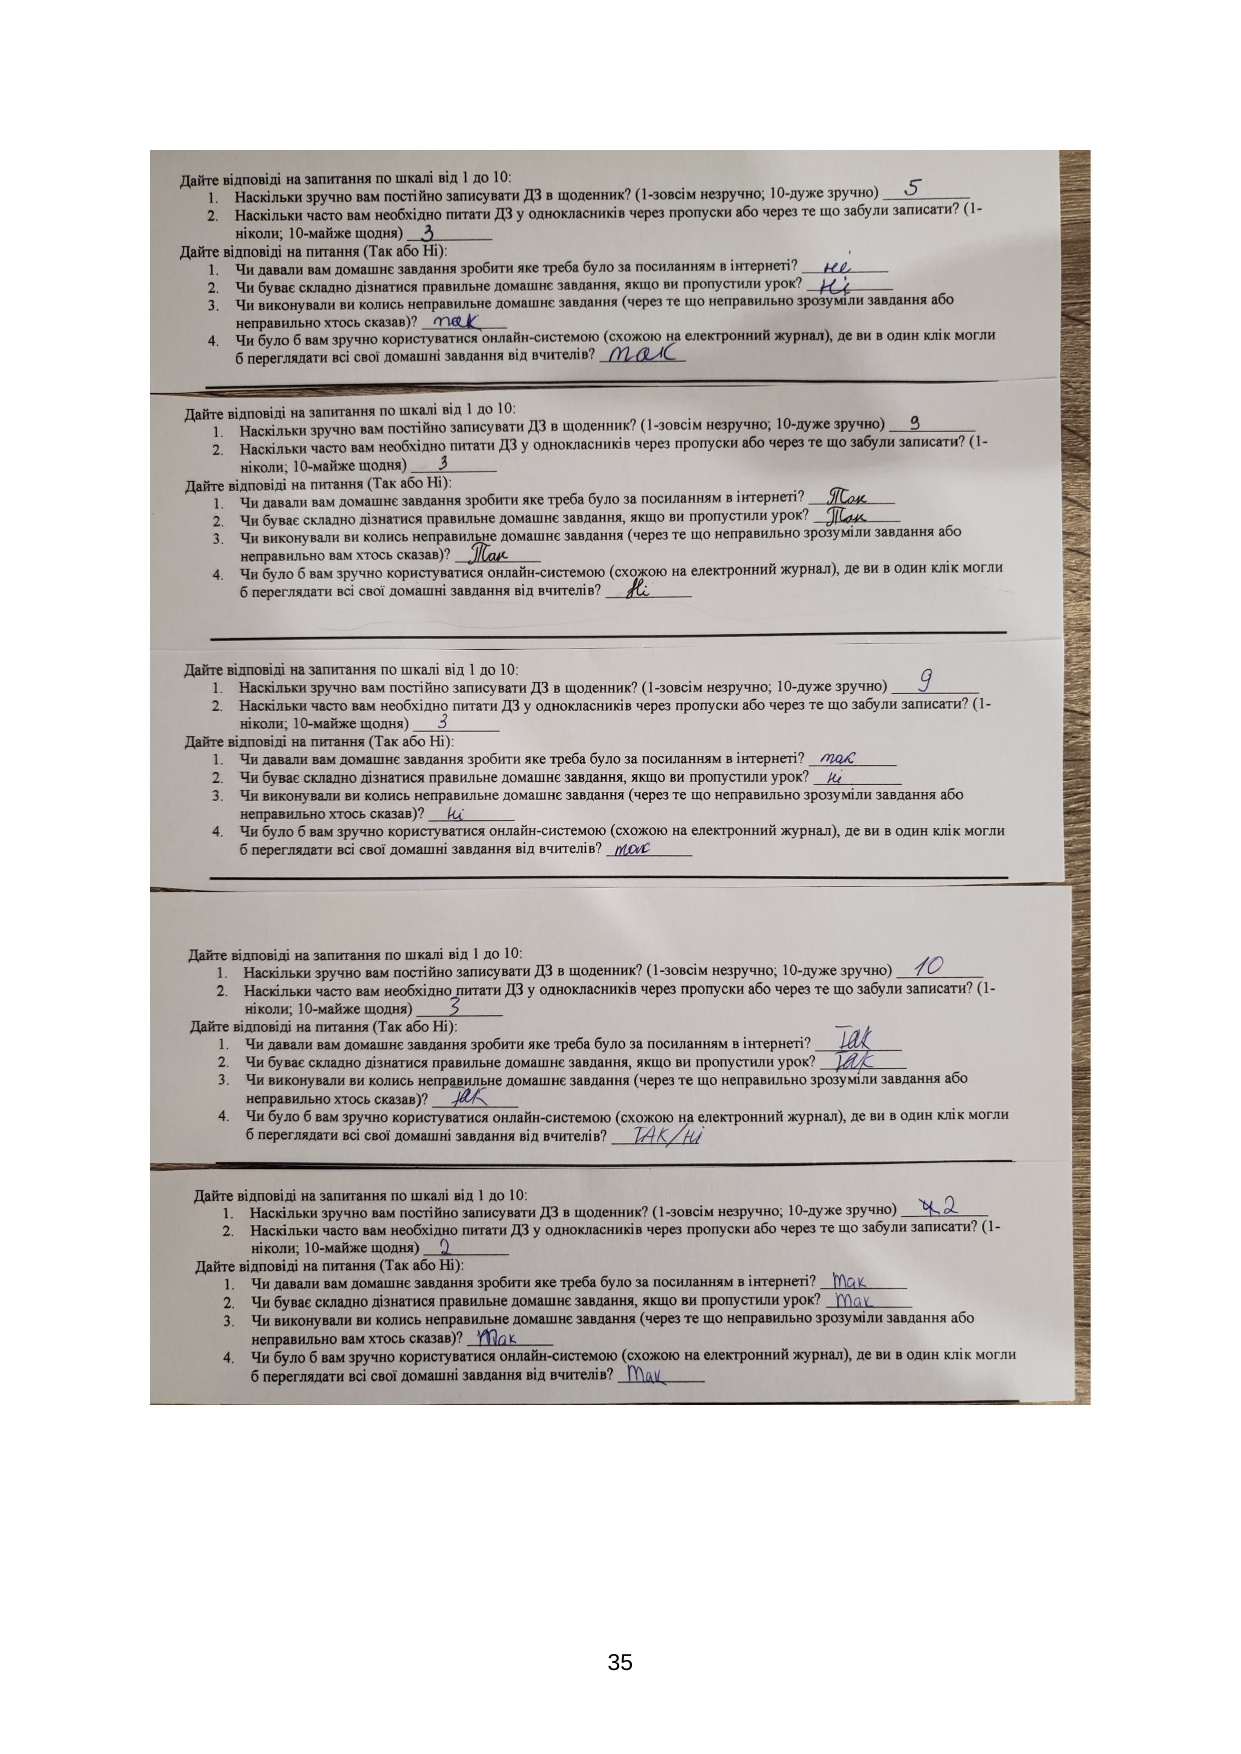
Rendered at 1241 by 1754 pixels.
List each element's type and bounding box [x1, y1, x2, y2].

picture [150, 150, 1091, 1405]
